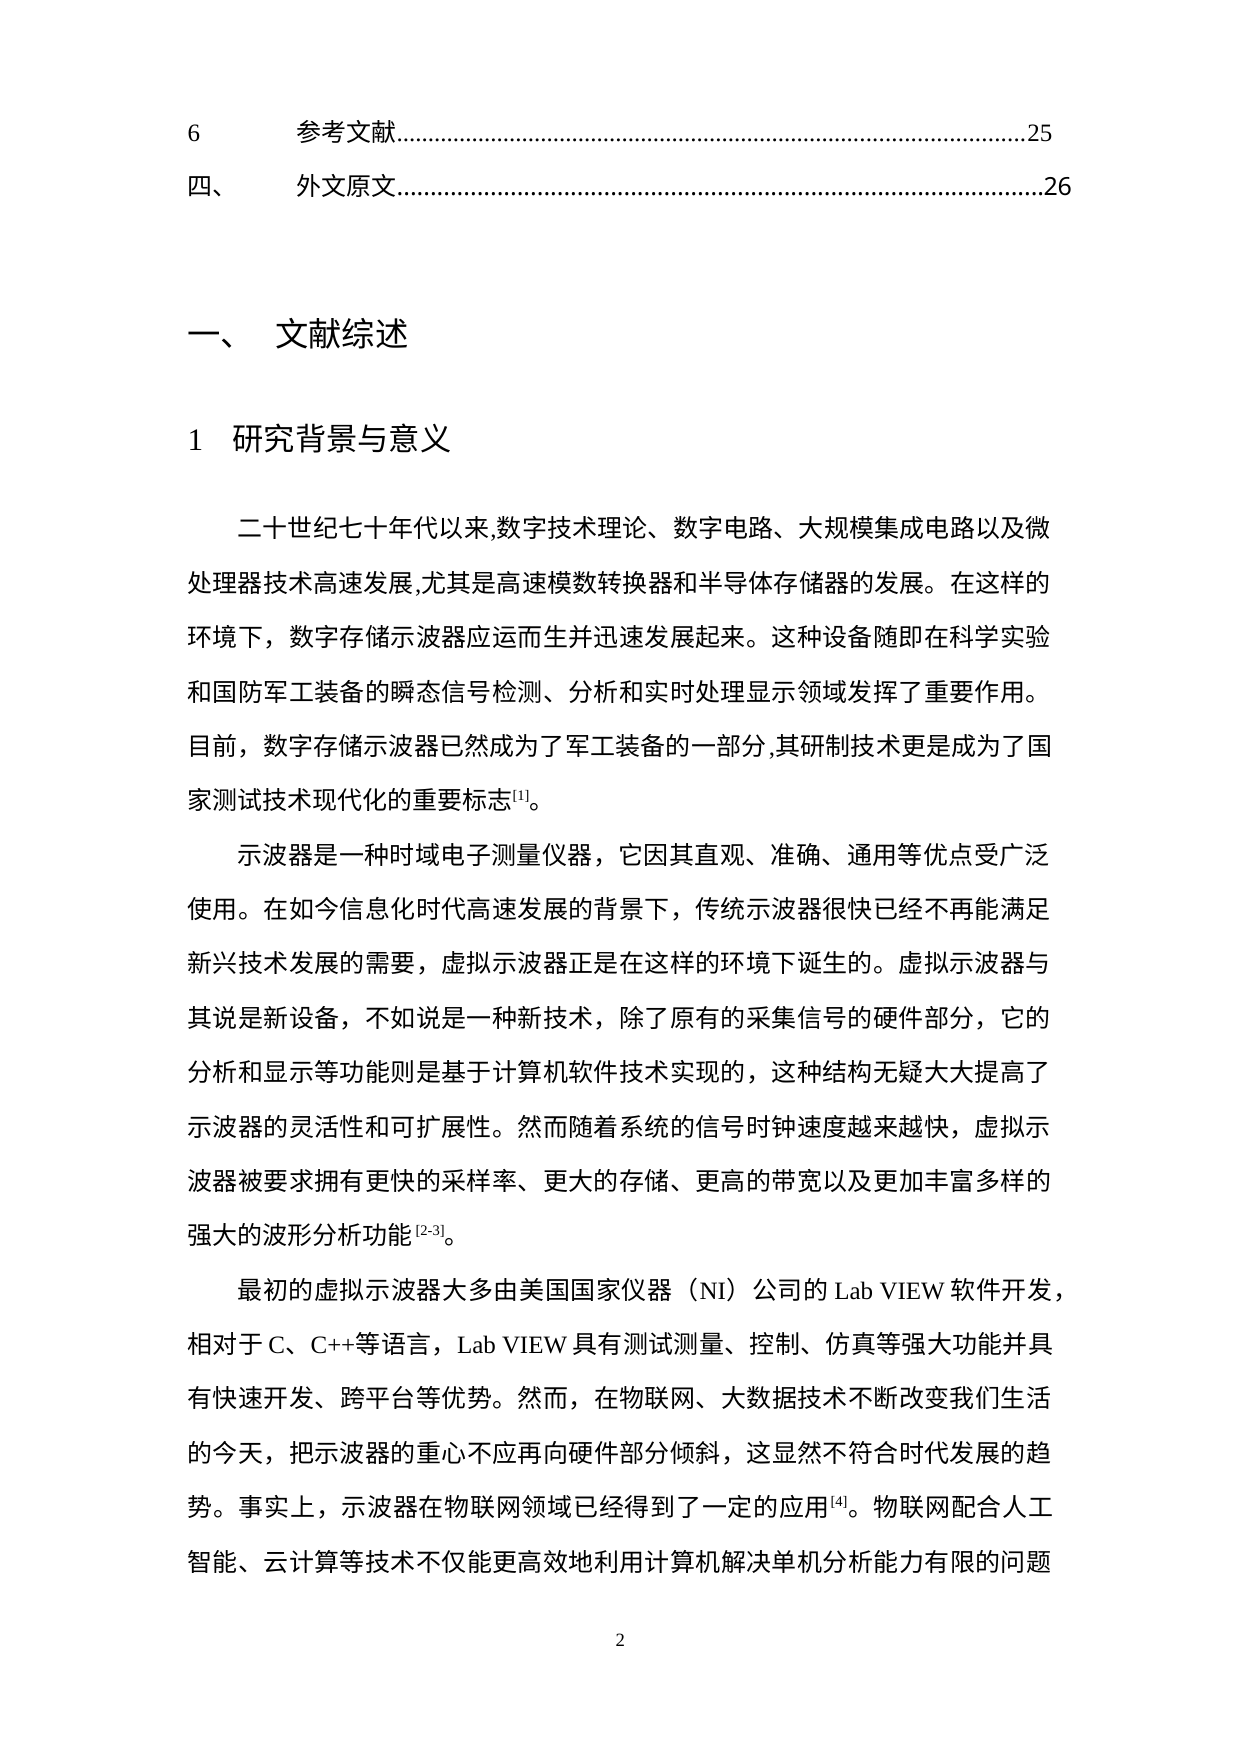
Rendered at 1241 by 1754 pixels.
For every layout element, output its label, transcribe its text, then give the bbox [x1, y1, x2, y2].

text 示波器是一种时域电子测量仪器，它因其直观、准确、通用等优点受广泛使用。在如今信息化时代高速发展的背景下，传统示波器很快已经不再能满足新兴技术发展的需要，虚拟示波器正是在这样的环境下诞生的。虚拟示波器与其说是新设备，不如说是一种新技术，除了原有的采集信号的硬件部分，它的分析和显示等功能则是基于计算机软件技术实现的，这种结构无疑大大提高了示波器的灵活性和可扩展性。然而随着系统的信号时钟速度越来越快，虚拟示波器被要求拥有更快的采样率、更大的存储、更高的带宽以及更加丰富多样的强大的波形分析功能 [2-3]。 [187, 835, 1053, 1252]
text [187, 1270, 1053, 1578]
subtitle 研究背景与意义 [187, 414, 1053, 459]
text 二十世纪七十年代以来,数字技术理论、数字电路、大规模集成电路以及微处理器技术高速发展,尤其是高速模数转换器和半导体存储器的发展。在这样的环境下，数字存储示波器应运而生并迅速发展起来。这种设备随即在科学实验和国防军工装备的瞬态信号检测、分析和实时处理显示领域发挥了重要作用。目前，数字存储示波器已然成为了军工装备的一部分,其研制技术更是成为了国家测试技术现代化的重要标志[1]。 [187, 509, 1053, 817]
subtitle 文献综述 [187, 307, 1053, 356]
